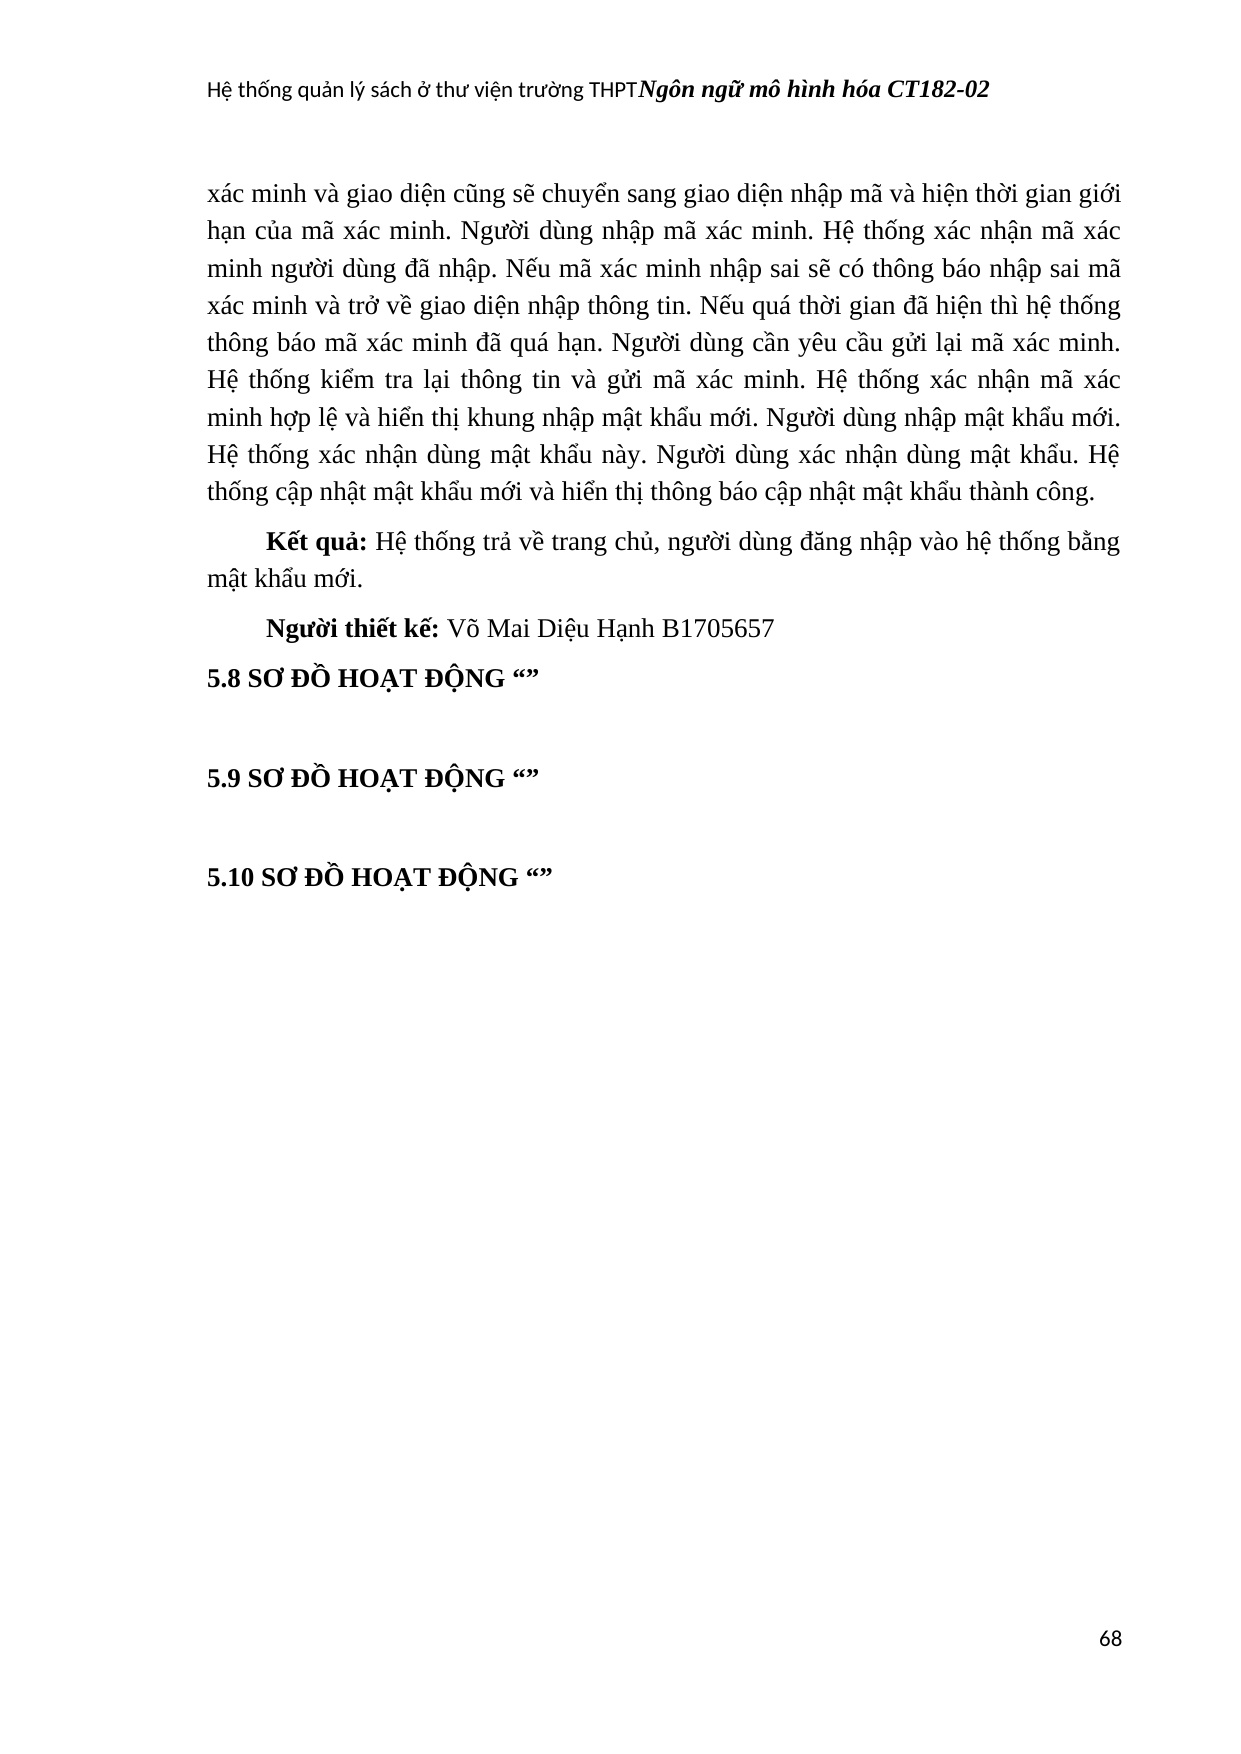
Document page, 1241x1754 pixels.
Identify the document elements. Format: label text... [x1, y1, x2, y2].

subtitle 5.8 SƠ ĐỒ HOẠT ĐỘNG “” [207, 662, 1122, 693]
subtitle 5.9 SƠ ĐỒ HOẠT ĐỘNG “” [207, 762, 1122, 793]
subtitle 5.10 SƠ ĐỒ HOẠT ĐỘNG “” [207, 861, 1122, 892]
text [207, 177, 1122, 507]
text Kết quả: Hệ thống trả về trang chủ, người dùng đăng nhập vào hệ thống bằng mật khẩu mới. [207, 525, 1122, 594]
text Người thiết kế: Võ Mai Diệu Hạnh B1705657 [207, 612, 1122, 643]
